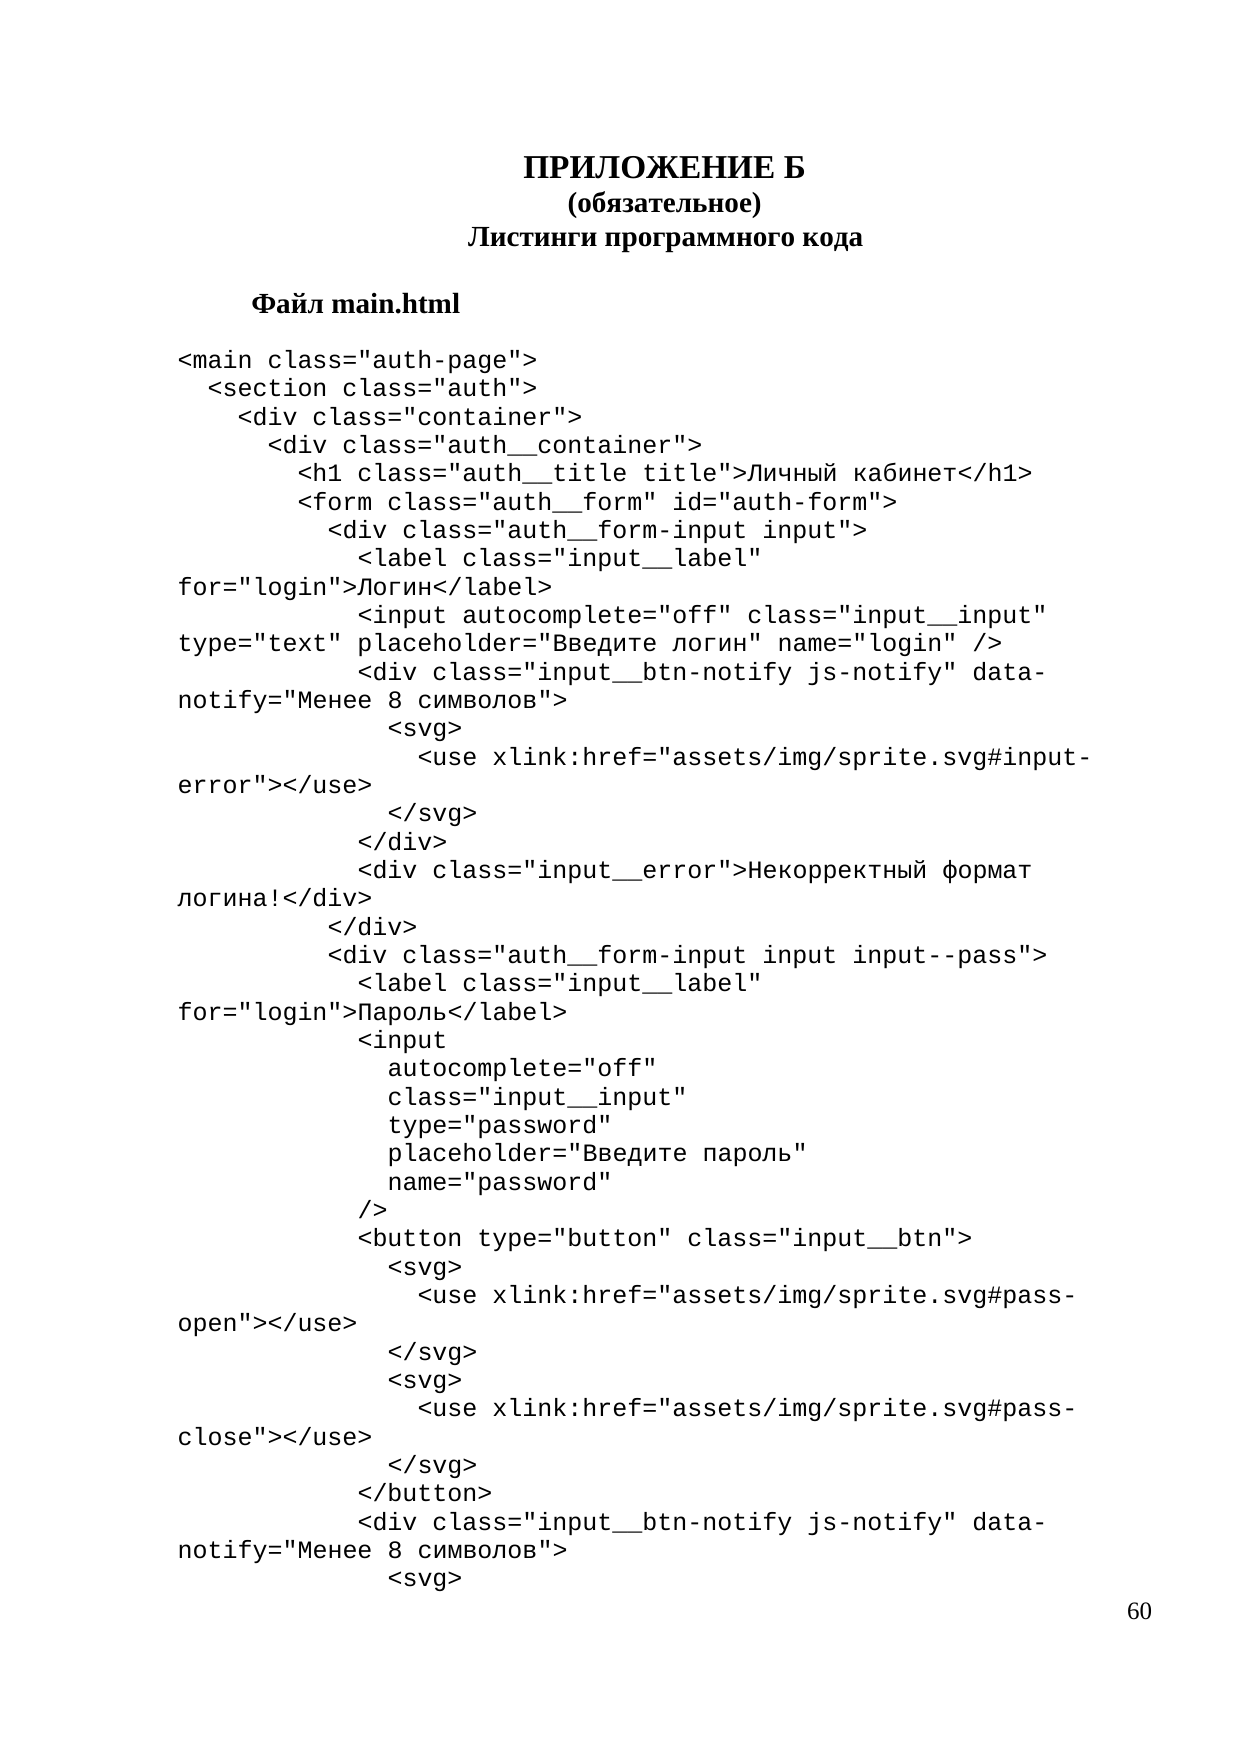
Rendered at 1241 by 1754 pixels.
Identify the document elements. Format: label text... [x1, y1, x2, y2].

text <div class="input__btn-notify js-notify" data-notify="Менее 8 символов"> [177, 659, 1152, 716]
text </button> [177, 1481, 1152, 1509]
text <h1 class="auth__title title">Личный кабинет</h1> [177, 461, 1152, 489]
text class="input__input" [177, 1084, 1152, 1113]
text type="password" [177, 1113, 1152, 1141]
text /> [177, 1198, 1152, 1226]
text <label class="input__label" for="login">Пароль</label> [177, 971, 1152, 1028]
text <button type="button" class="input__btn"> [177, 1226, 1152, 1254]
text name="password" [177, 1169, 1152, 1198]
text <use xlink:href="assets/img/sprite.svg#pass-open"></use> [177, 1283, 1152, 1339]
text ПРИЛОЖЕНИЕ Б [176, 147, 1152, 185]
text <use xlink:href="assets/img/sprite.svg#pass-close"></use> [177, 1396, 1152, 1453]
text </div> [177, 829, 1152, 858]
text <svg> [177, 1566, 1152, 1594]
text <use xlink:href="assets/img/sprite.svg#input-error"></use> [177, 744, 1152, 801]
text <form class="auth__form" id="auth-form"> [177, 489, 1152, 518]
text autocomplete="off" [177, 1056, 1152, 1084]
text <input [177, 1028, 1152, 1056]
text <div class="input__btn-notify js-notify" data-notify="Менее 8 символов"> [177, 1509, 1152, 1566]
text Файл main.html [177, 286, 1152, 319]
text <svg> [177, 716, 1152, 744]
text <main class="auth-page"> [177, 348, 1152, 376]
text (обязательное) [176, 185, 1152, 219]
text </svg> [177, 1453, 1152, 1481]
text <div class="auth__form-input input"> [177, 518, 1152, 546]
text <section class="auth"> [177, 376, 1152, 404]
text placeholder="Введите пароль" [177, 1141, 1152, 1169]
text <label class="input__label" for="login">Логин</label> [177, 546, 1152, 603]
text <div class="container"> [177, 404, 1152, 433]
text </svg> [177, 1339, 1152, 1368]
text <div class="auth__form-input input input--pass"> [177, 943, 1152, 971]
text </div> [177, 914, 1152, 943]
text <div class="input__error">Некорректный формат логина!</div> [177, 858, 1152, 914]
text <svg> [177, 1254, 1152, 1283]
text </svg> [177, 801, 1152, 829]
text <input autocomplete="off" class="input__input" type="text" placeholder="Введите логин" name="login" /> [177, 603, 1152, 659]
text <svg> [177, 1368, 1152, 1396]
text Листинги программного кода [177, 219, 1154, 252]
text <div class="auth__container"> [177, 433, 1152, 461]
